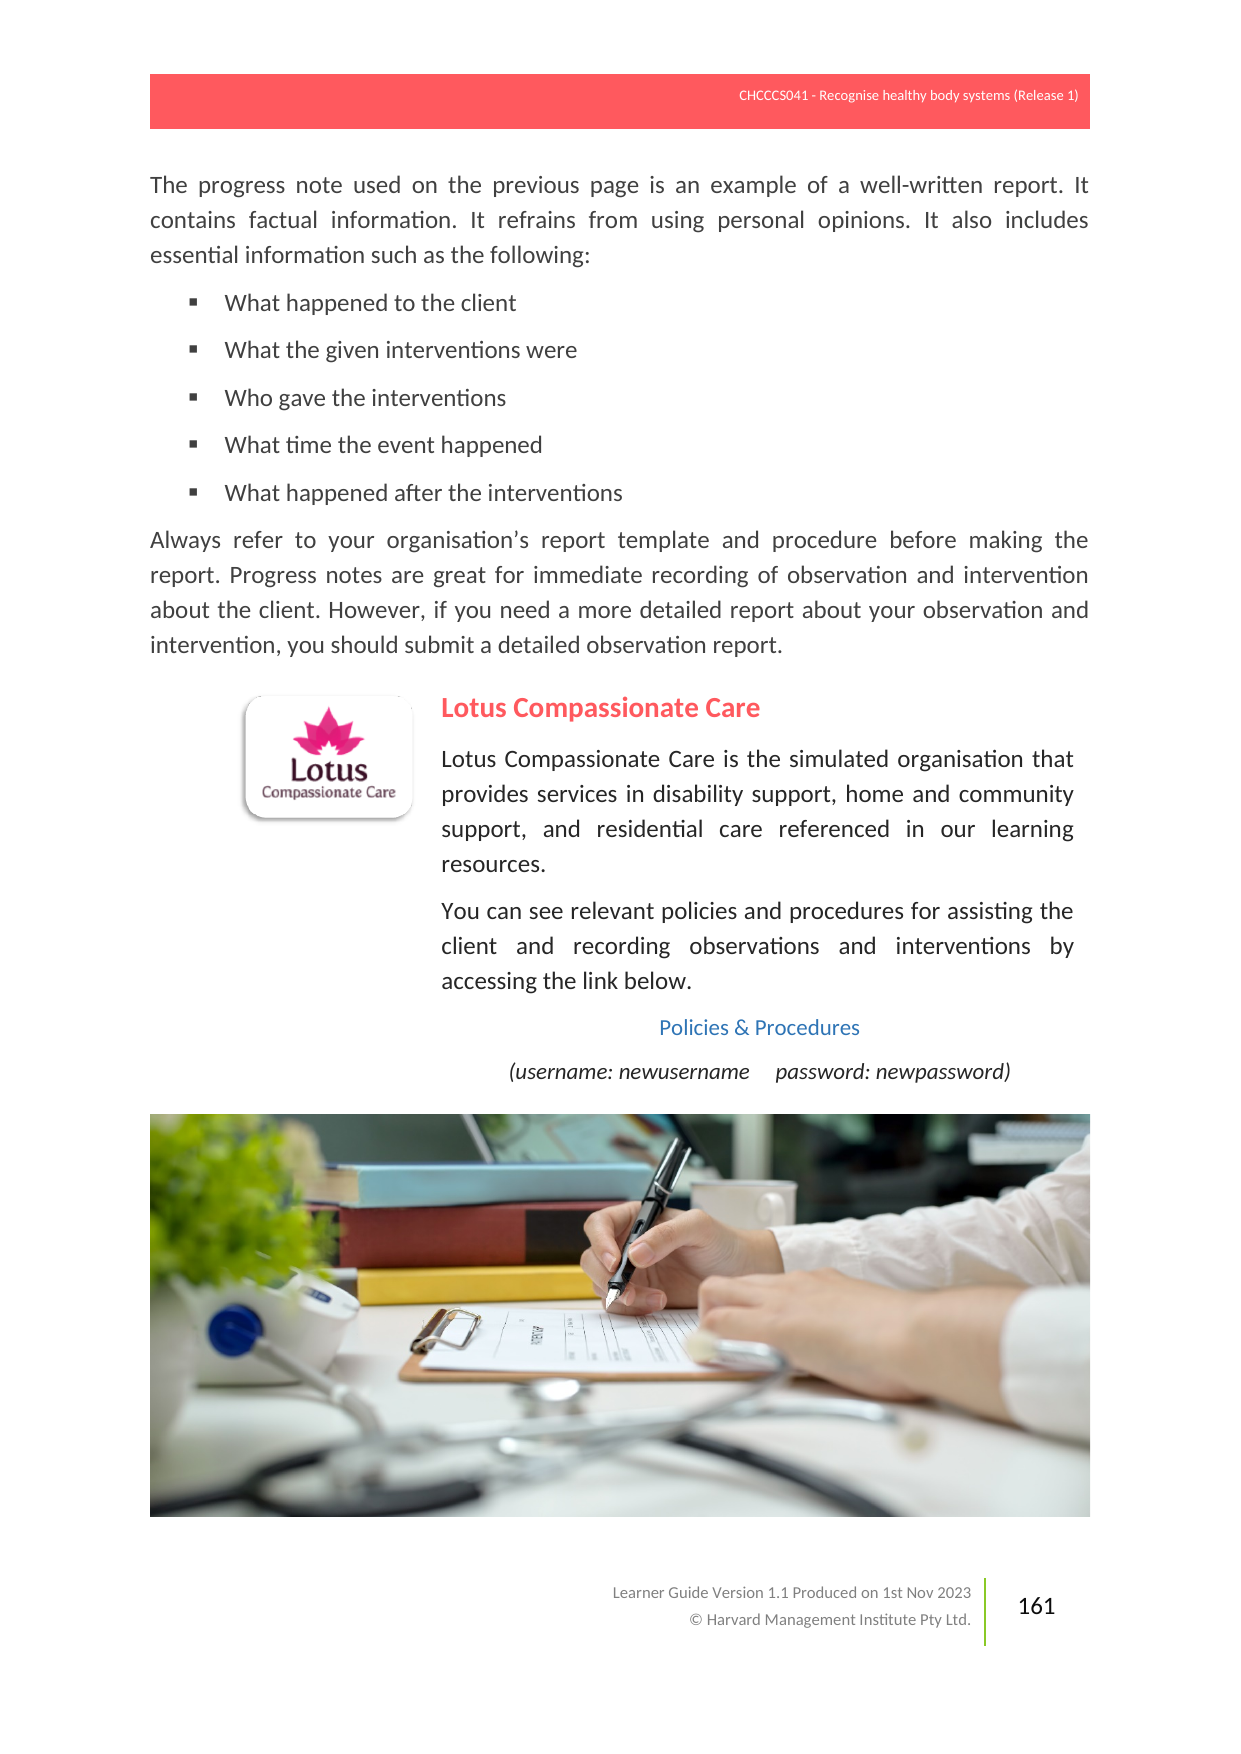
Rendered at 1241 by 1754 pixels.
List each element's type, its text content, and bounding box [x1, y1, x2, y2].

picture [150, 1114, 1091, 1517]
list Who gave the interventions [187, 382, 1090, 412]
picture [234, 689, 419, 829]
text Always refer to your organisation’s report template and procedure before making the report. Progress notes are great for immediate recording of observation and intervention about the client. However, if you need a more detailed report about your observation and intervention, you should submit a detailed observation report. [150, 524, 1090, 660]
list What time the event happened [187, 429, 1090, 460]
table_header [223, 677, 430, 1102]
table_header Lotus Compassionate Care Lotus Compassionate Care is the simulated organisation that provides services in disability support, home and community support, and residential care referenced in our learning resources. You can see relevant policies and procedures for assisting the client and recording observations and interventions by accessing the link below. Policies & Procedures (username: newusername password: newpassword) [430, 677, 1089, 1102]
text The progress note used on the previous page is an example of a well-written report. It contains factual information. It refrains from using personal opinions. It also includes essential information such as the following: [150, 169, 1090, 270]
list What the given interventions were [187, 334, 1090, 365]
list What happened after the interventions [187, 477, 1090, 507]
list What happened to the client [187, 287, 1090, 317]
